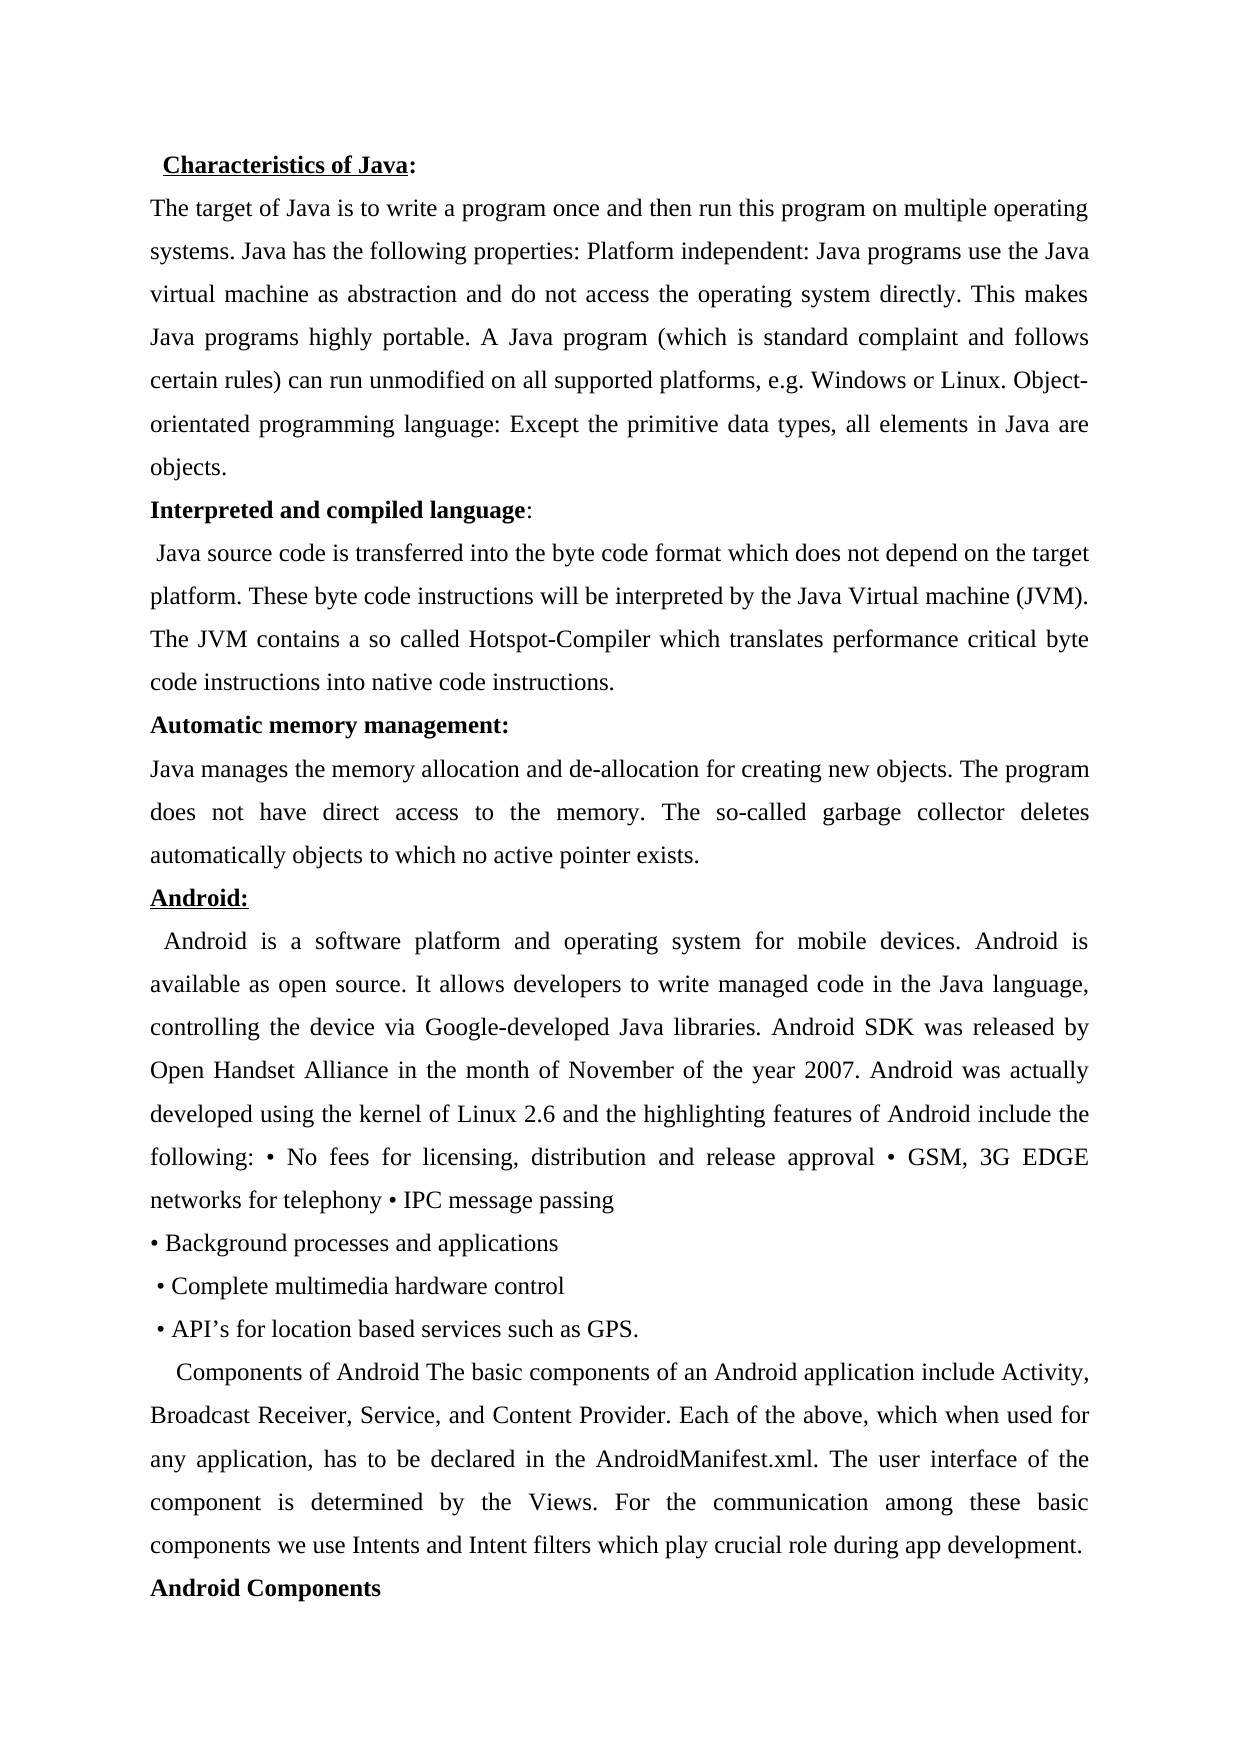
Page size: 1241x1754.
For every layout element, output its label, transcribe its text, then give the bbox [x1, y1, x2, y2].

text Android Components [150, 1573, 1090, 1602]
text Android: [150, 883, 1090, 912]
text Interpreted and compiled language: [150, 495, 1090, 524]
text The target of Java is to write a program once and then run this program on multiple operating systems. Java has the following properties: Platform independent: Java programs use the Java virtual machine as abstraction and do not access the operating system directly. This makes Java programs highly portable. A Java program (which is standard complaint and follows certain rules) can run unmodified on all supported platforms, e.g. Windows or Linux. Object-orientated programming language: Except the primitive data types, all elements in Java are objects. [150, 193, 1090, 481]
text Java manages the memory allocation and de-allocation for creating new objects. The program does not have direct access to the memory. The so-called garbage collector deletes automatically objects to which no active pointer exists. [150, 754, 1090, 869]
text • API’s for location based services such as GPS. [150, 1314, 1090, 1343]
text • Background processes and applications [150, 1228, 1090, 1257]
text Java source code is transferred into the byte code format which does not depend on the target platform. These byte code instructions will be interpreted by the Java Virtual machine (JVM). The JVM contains a so called Hotspot-Compiler which translates performance critical byte code instructions into native code instructions. [150, 538, 1090, 696]
text Android is a software platform and operating system for mobile devices. Android is available as open source. It allows developers to write managed code in the Java language, controlling the device via Google-developed Java libraries. Android SDK was released by Open Handset Alliance in the month of November of the year 2007. Android was actually developed using the kernel of Linux 2.6 and the highlighting features of Android include the following: • No fees for licensing, distribution and release approval • GSM, 3G EDGE networks for telephony • IPC message passing [150, 926, 1090, 1214]
text Automatic memory management: [150, 711, 1090, 739]
text  Components of Android The basic components of an Android application include Activity, Broadcast Receiver, Service, and Content Provider. Each of the above, which when used for any application, has to be declared in the AndroidManifest.xml. The user interface of the component is determined by the Views. For the communication among these basic components we use Intents and Intent filters which play crucial role during app development. [150, 1357, 1090, 1559]
text Characteristics of Java: [150, 150, 1090, 179]
text • Complete multimedia hardware control [150, 1271, 1090, 1300]
